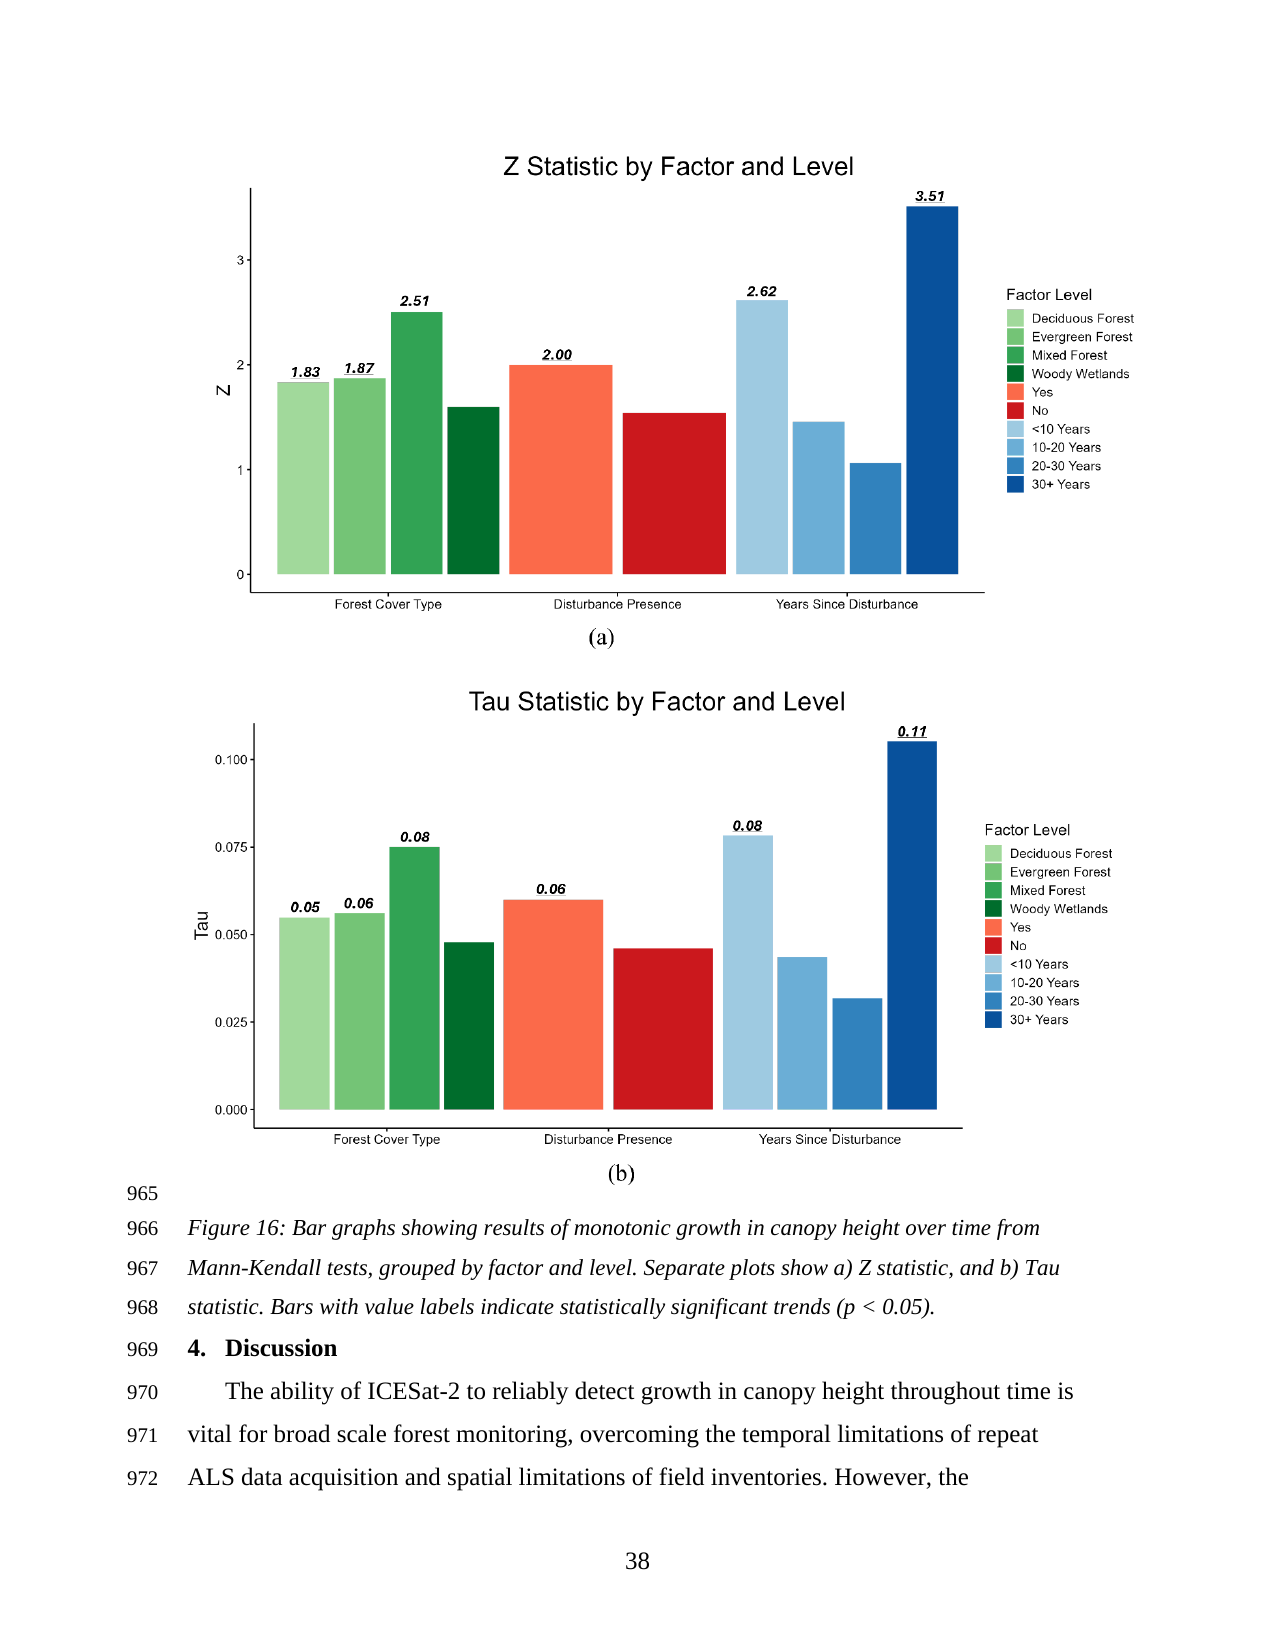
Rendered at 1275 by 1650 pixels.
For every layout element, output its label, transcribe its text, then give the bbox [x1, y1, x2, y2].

list Discussion [187, 1333, 1087, 1362]
picture [187, 150, 1148, 1200]
text Figure 16: Bar graphs showing results of monotonic growth in canopy height over time from Mann-Kendall tests, grouped by factor and level. Separate plots show a) Z statistic, and b) Tau statistic. Bars with value labels indicate statistically significant trends (p < 0.05). [187, 1214, 1087, 1320]
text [187, 1376, 1087, 1491]
